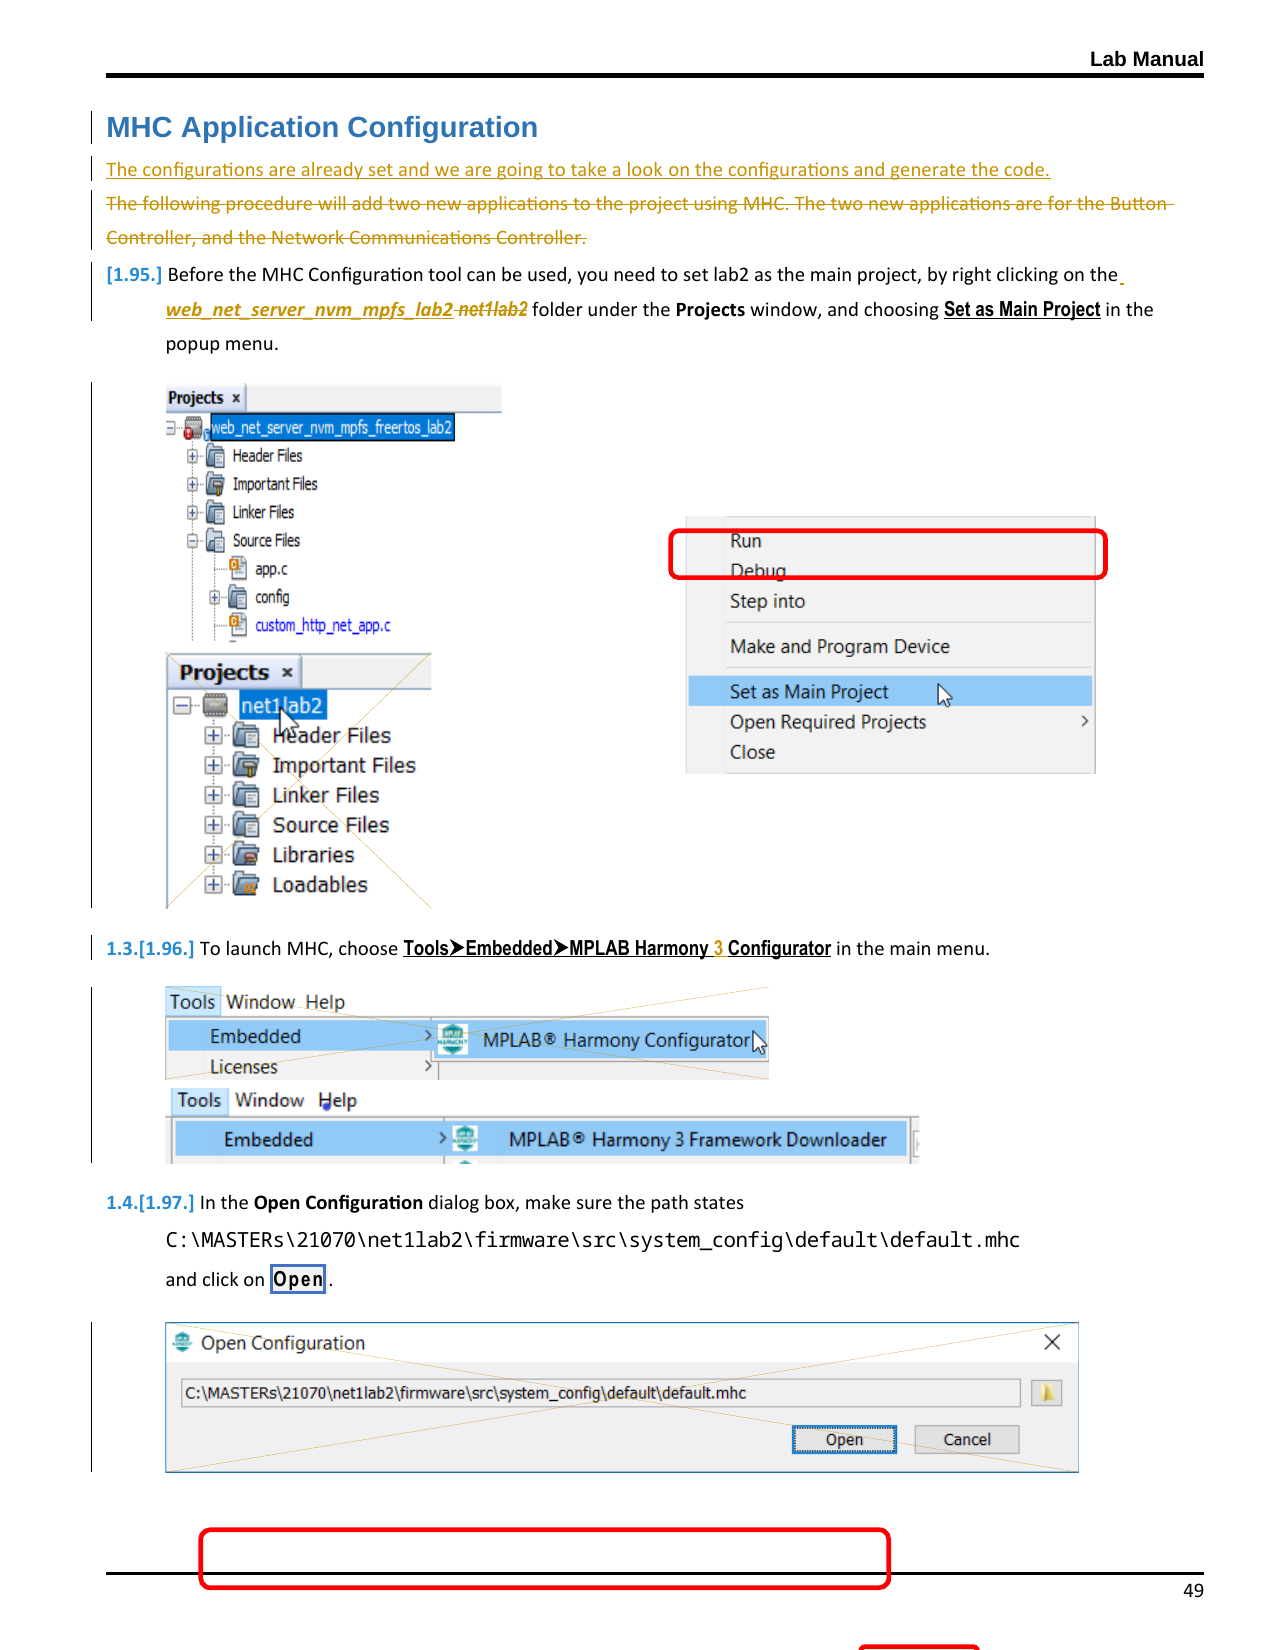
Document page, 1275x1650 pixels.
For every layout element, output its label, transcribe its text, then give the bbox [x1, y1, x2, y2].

picture [170, 1322, 1074, 1397]
picture [300, 653, 432, 907]
picture [685, 516, 1096, 528]
picture [627, 1323, 1079, 1472]
picture [166, 782, 430, 909]
subtitle MHC Application Configuration [106, 111, 1204, 144]
picture [167, 986, 767, 1032]
picture [685, 580, 1096, 774]
picture [165, 1088, 920, 1164]
picture [167, 652, 430, 779]
table_header [686, 368, 1206, 932]
list To launch MHC, choose ToolsEmbeddedMPLAB Harmony Configurator in the main menu. [106, 935, 1204, 960]
picture [165, 653, 297, 907]
table_header [165, 972, 1206, 1186]
list In the Open Configuration dialog box, make sure the path states C:\MASTERs\21070\net1lab2\firmware\src\system_config\default\default.mhc and click on Open. [106, 1189, 1204, 1294]
picture [168, 1398, 1076, 1473]
picture [165, 1323, 617, 1472]
picture [165, 382, 503, 644]
list Before the MHC Configuration tool can be used, you need to set lab2 as the main project, by right clicking on the folder under the Projects window, and choosing Set as Main Project in the popup menu. [106, 262, 1204, 356]
picture [165, 988, 460, 1079]
table_header [165, 368, 686, 932]
picture [474, 988, 769, 1079]
picture [168, 1034, 766, 1080]
picture [685, 534, 1096, 575]
table_header [165, 1308, 1138, 1487]
